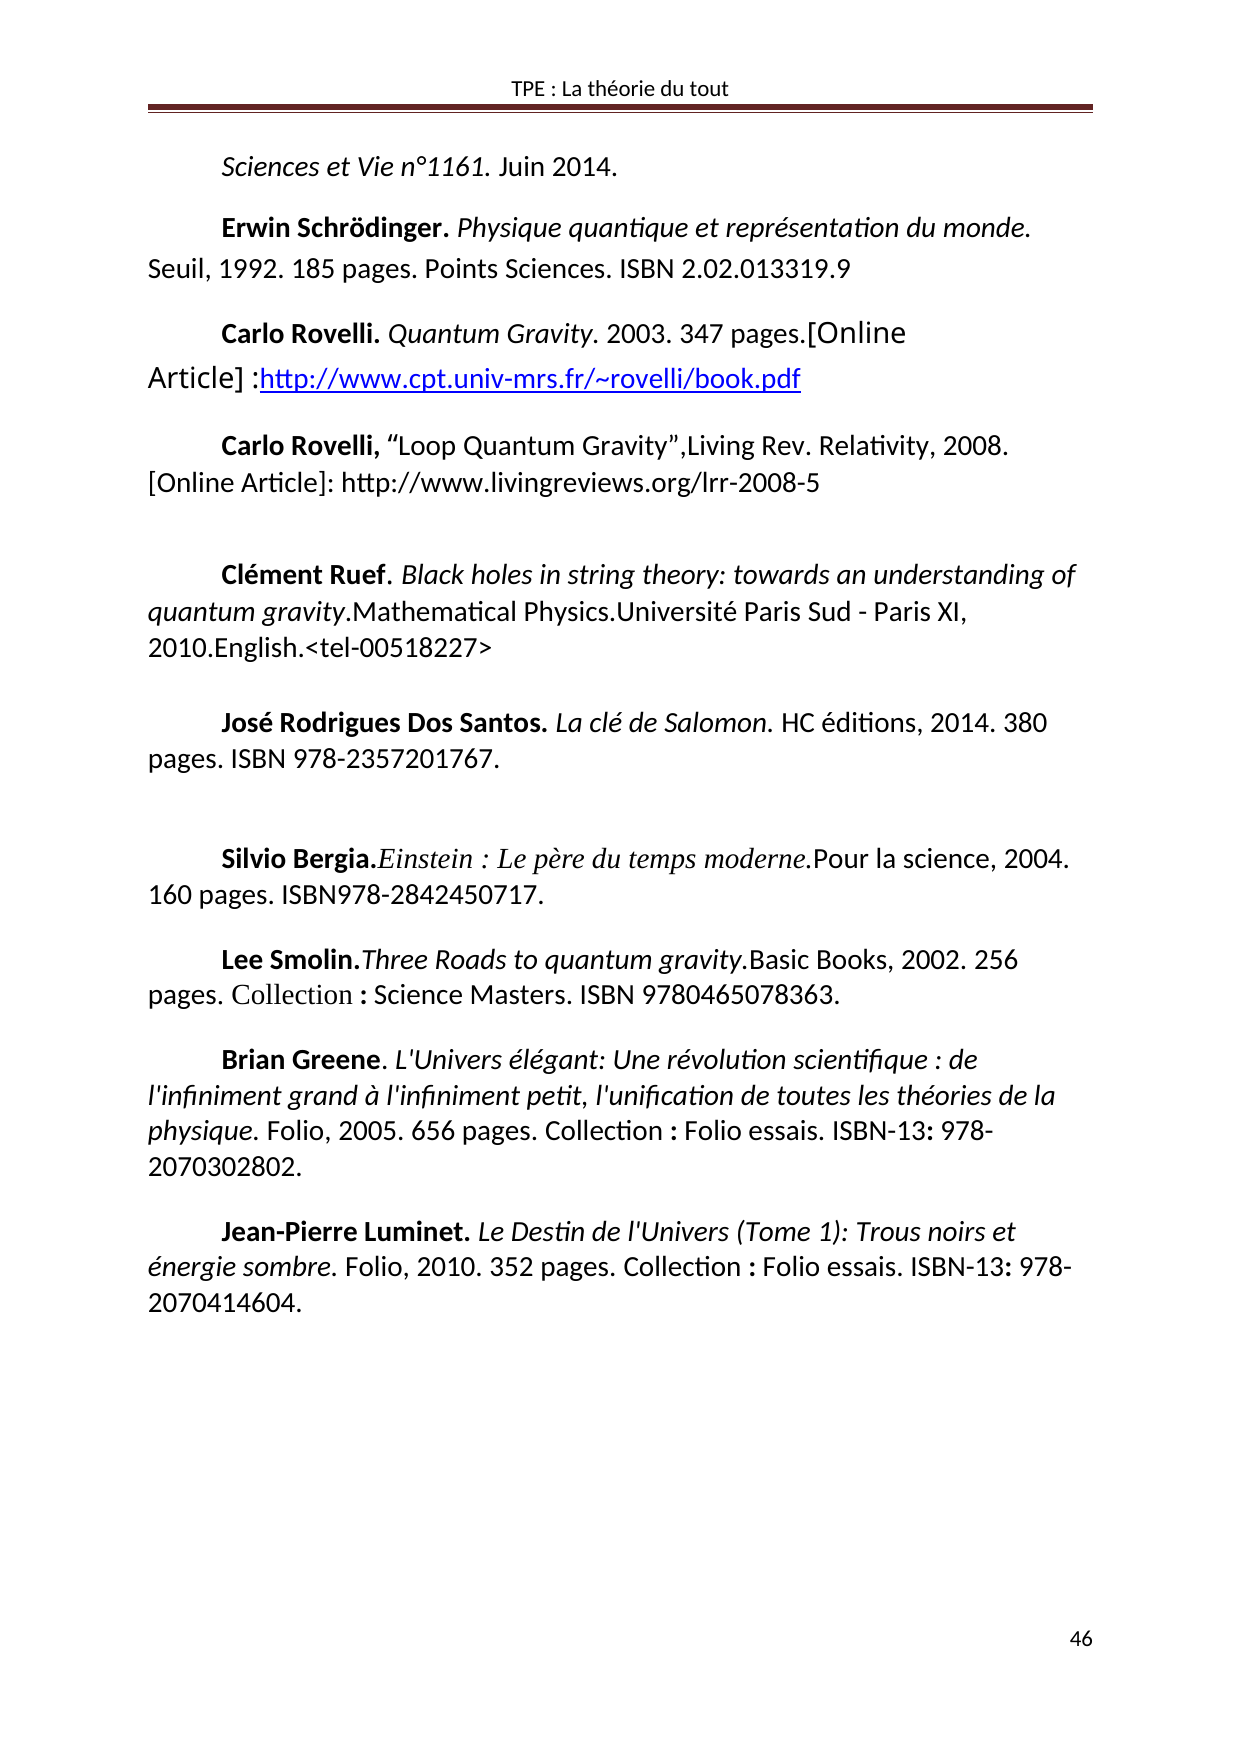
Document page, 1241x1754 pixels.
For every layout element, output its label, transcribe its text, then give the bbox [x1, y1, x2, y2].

text Erwin Schrödinger. Physique quantique et représentation du monde. Seuil, 1992. 185 pages. Points Sciences. ISBN 2.02.013319.9 [148, 209, 1093, 286]
text Lee Smolin.Three Roads to quantum gravity.Basic Books, 2002. 256 pages. Collection : Science Masters. ISBN 9780465078363. [148, 941, 1093, 1012]
text Sciences et Vie n°1161. Juin 2014. [148, 148, 1093, 183]
text Carlo Rovelli, “Loop Quantum Gravity”,Living Rev. Relativity, 2008. [Online Article]: http://www.livingreviews.org/lrr-2008-5 [148, 424, 1093, 499]
text Brian Greene. L'Univers élégant: Une révolution scientifique : de l'infiniment grand à l'infiniment petit, l'unification de toutes les théories de la physique. Folio, 2005. 656 pages. Collection : Folio essais. ISBN-13: 978-2070302802. [148, 1041, 1093, 1184]
text Jean-Pierre Luminet. Le Destin de l'Univers (Tome 1): Trous noirs et énergie sombre. Folio, 2010. 352 pages. Collection : Folio essais. ISBN-13: 978-2070414604. [148, 1213, 1093, 1320]
text Carlo Rovelli. Quantum Gravity. 2003. 347 pages.[Online Article] :http://www.cpt.univ-mrs.fr/~rovelli/book.pdf [148, 312, 1093, 397]
text Silvio Bergia.Einstein : Le père du temps moderne.Pour la science, 2004. 160 pages. ISBN978-2842450717. [148, 840, 1093, 912]
text José Rodrigues Dos Santos. La clé de Salomon. HC éditions, 2014. 380 pages. ISBN 978-2357201767. [148, 704, 1093, 776]
text Clément Ruef. Black holes in string theory: towards an understanding of quantum gravity.Mathematical Physics.Université Paris Sud - Paris XI, 2010.English.<tel-00518227> [148, 554, 1093, 664]
